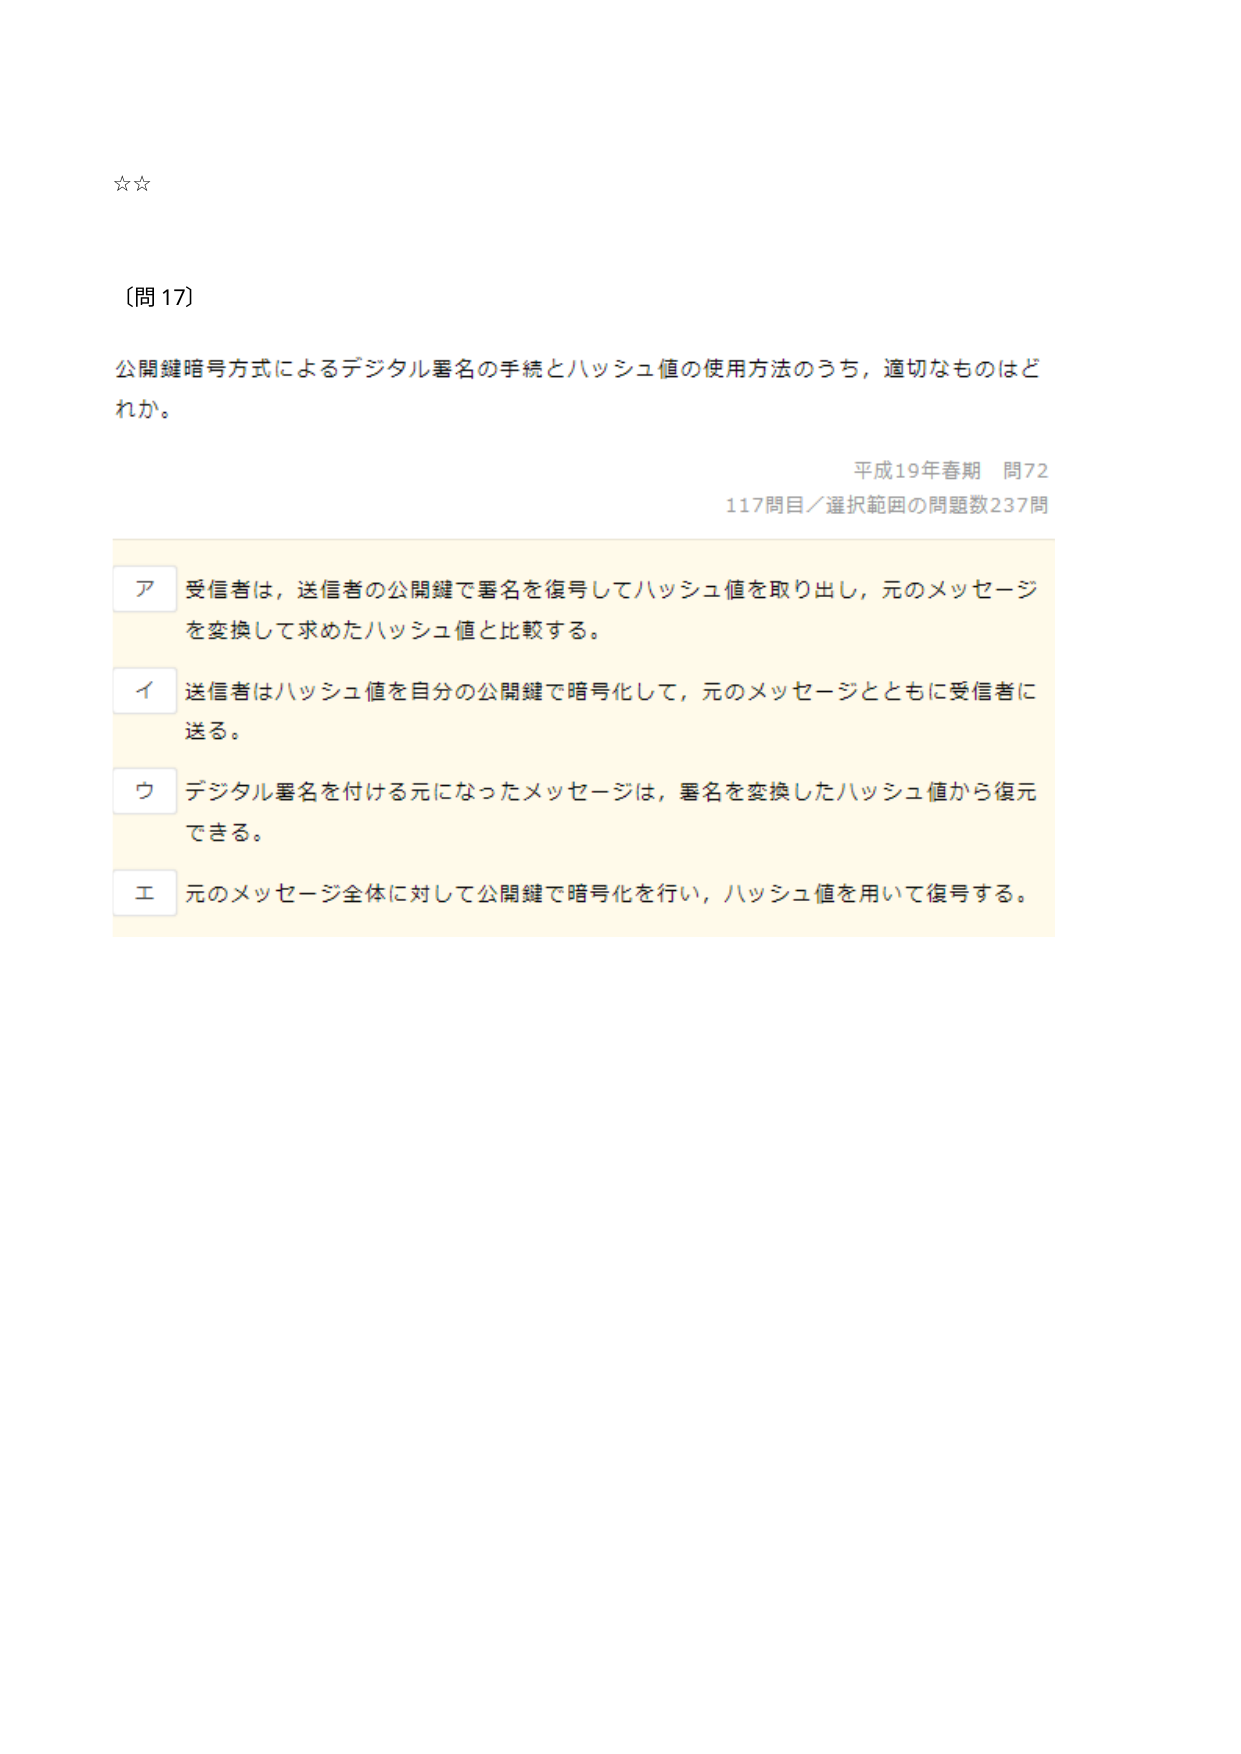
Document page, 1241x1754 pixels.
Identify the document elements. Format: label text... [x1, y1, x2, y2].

text ☆☆ [112, 164, 1128, 202]
picture [112, 352, 1055, 937]
text 〔問17〕 [112, 277, 1128, 314]
